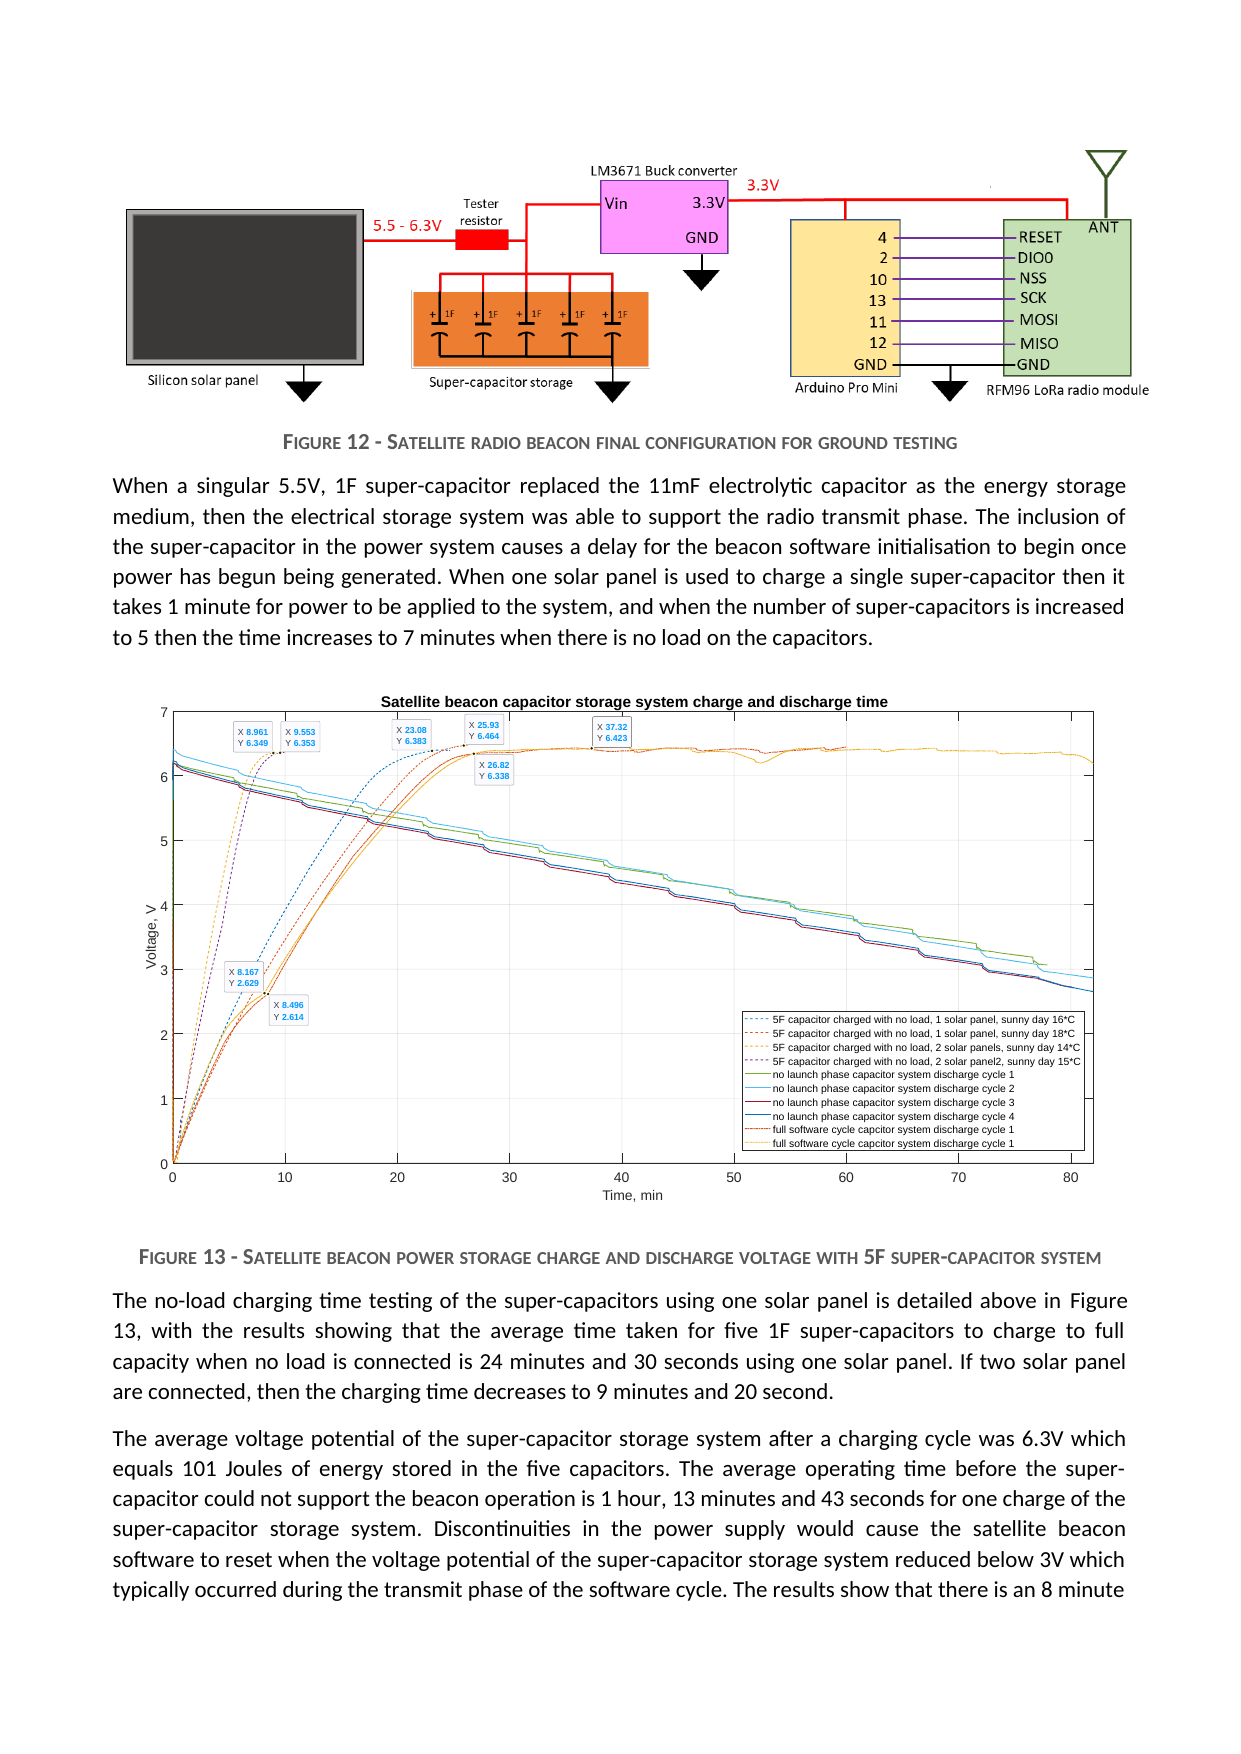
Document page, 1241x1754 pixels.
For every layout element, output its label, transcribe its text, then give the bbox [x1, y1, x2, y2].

text Figure 13 - Satellite beacon power storage charge and discharge voltage with 5F super-capacitor system [112, 1242, 1128, 1270]
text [112, 1424, 1128, 1603]
text When a singular 5.5V, 1F super-capacitor replaced the 11mF electrolytic capacitor as the energy storage medium, then the electrical storage system was able to support the radio transmit phase. The inclusion of the super-capacitor in the power system causes a delay for the beacon software initialisation to begin once power has begun being generated. When one solar panel is used to charge a single super-capacitor then it takes 1 minute for power to be applied to the system, and when the number of super-capacitors is increased to 5 then the time increases to 7 minutes when there is no load on the capacitors. [112, 472, 1128, 651]
picture [112, 150, 1166, 408]
text Figure 12 - Satellite radio beacon final configuration for ground testing [112, 427, 1128, 455]
text The no-load charging time testing of the super-capacitors using one solar panel is detailed above in Figure 13, with the results showing that the average time taken for five 1F super-capacitors to charge to full capacity when no load is connected is 24 minutes and 30 seconds using one solar panel. If two solar panel are connected, then the charging time decreases to 9 minutes and 20 second. [112, 1286, 1128, 1405]
